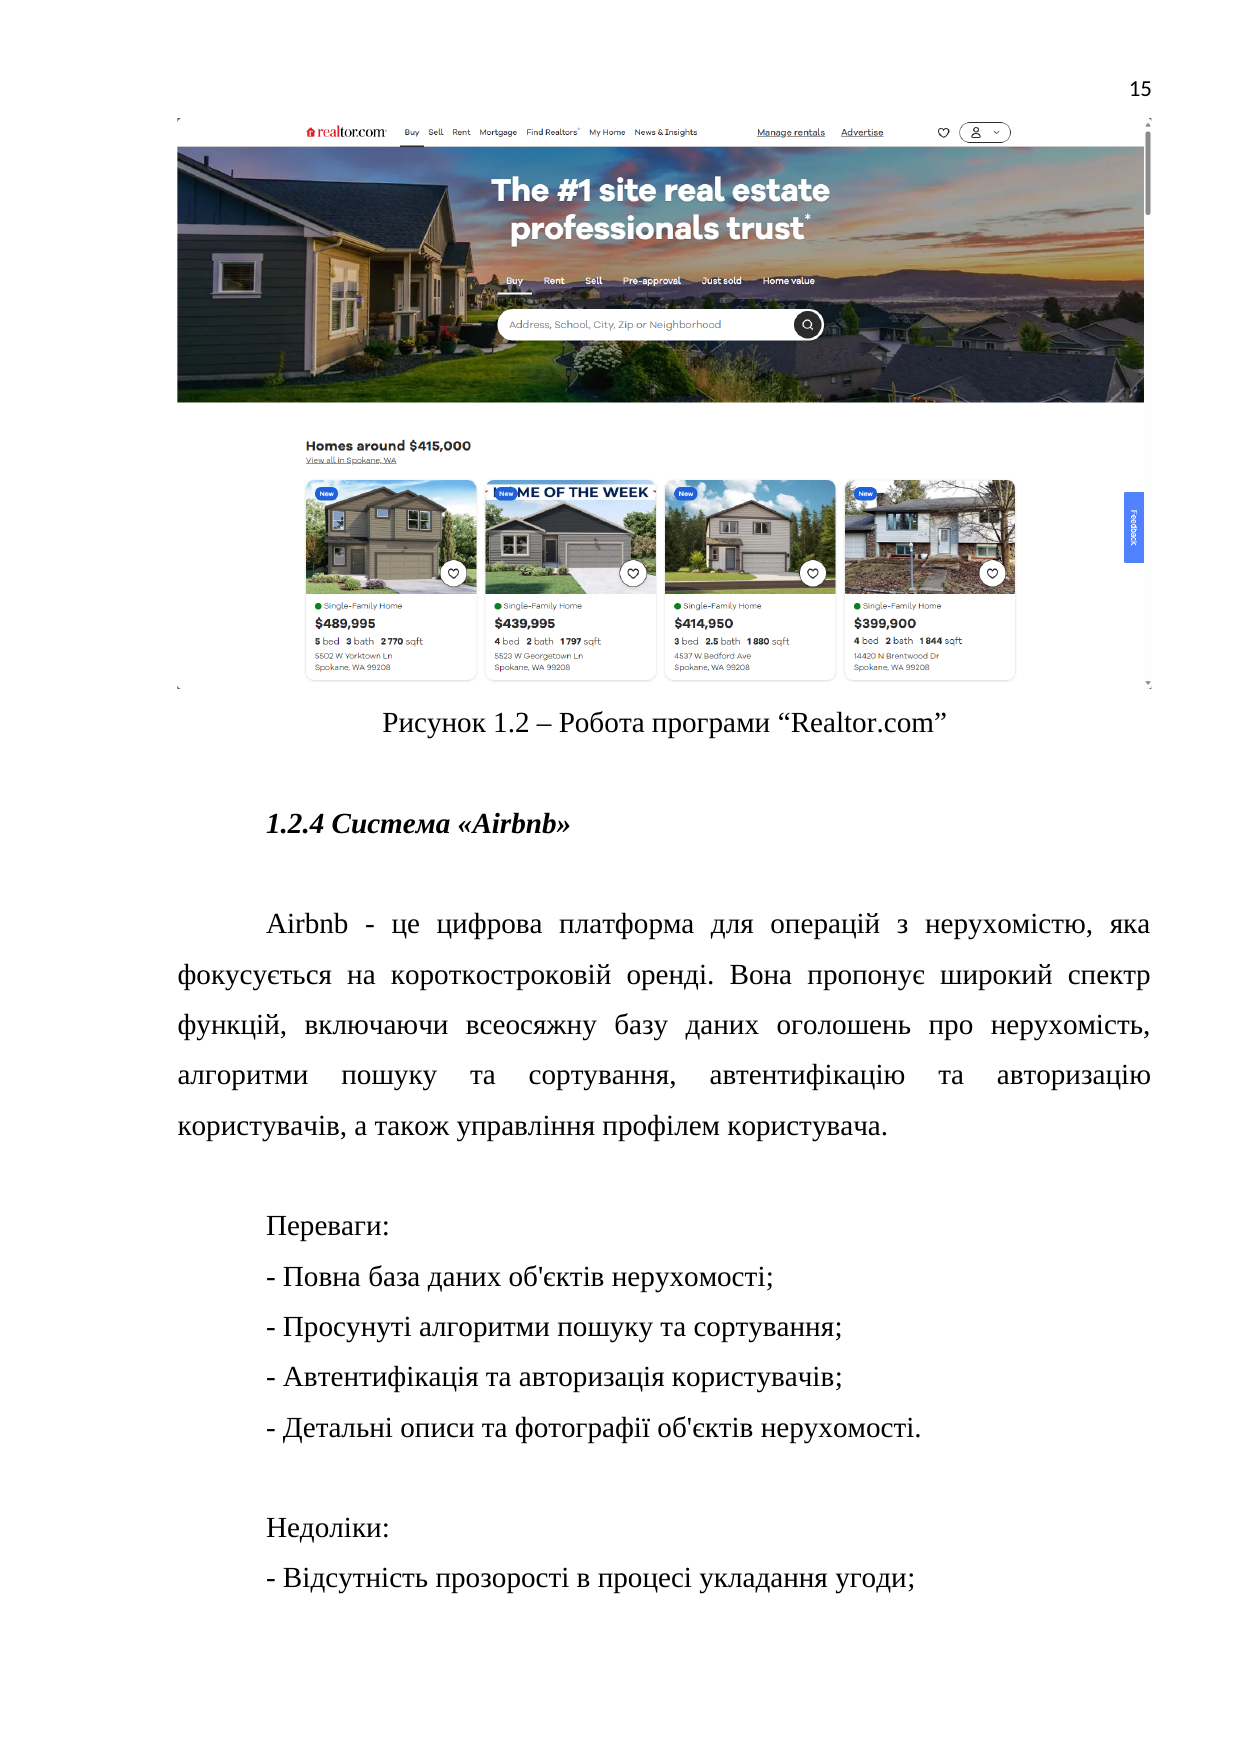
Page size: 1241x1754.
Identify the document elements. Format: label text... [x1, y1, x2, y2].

text - Повна база даних об'єктів нерухомості; [177, 1259, 1152, 1292]
text - Просунуті алгоритми пошуку та сортування; [177, 1309, 1152, 1343]
text Переваги: [177, 1208, 1152, 1242]
text - Відсутність прозорості в процесі укладання угоди; [177, 1561, 1152, 1594]
title 1.2.4 Система «Airbnb» [177, 806, 1152, 839]
text Недоліки: [177, 1510, 1152, 1544]
text Рисунок 1.2 – Робота програми “Realtor.com” [177, 705, 1152, 739]
text - Детальні описи та фотографії об'єктів нерухомості. [177, 1410, 1152, 1443]
picture [177, 118, 1152, 689]
text Airbnb - це цифрова платформа для операцій з нерухомістю, яка фокусується на короткостроковій оренді. Вона пропонує широкий спектр функцій, включаючи всеосяжну базу даних оголошень про нерухомість, алгоритми пошуку та сортування, автентифікацію та авторизацію користувачів, а також управління профілем користувача. [177, 907, 1152, 1141]
text - Автентифікація та авторизація користувачів; [177, 1359, 1152, 1393]
